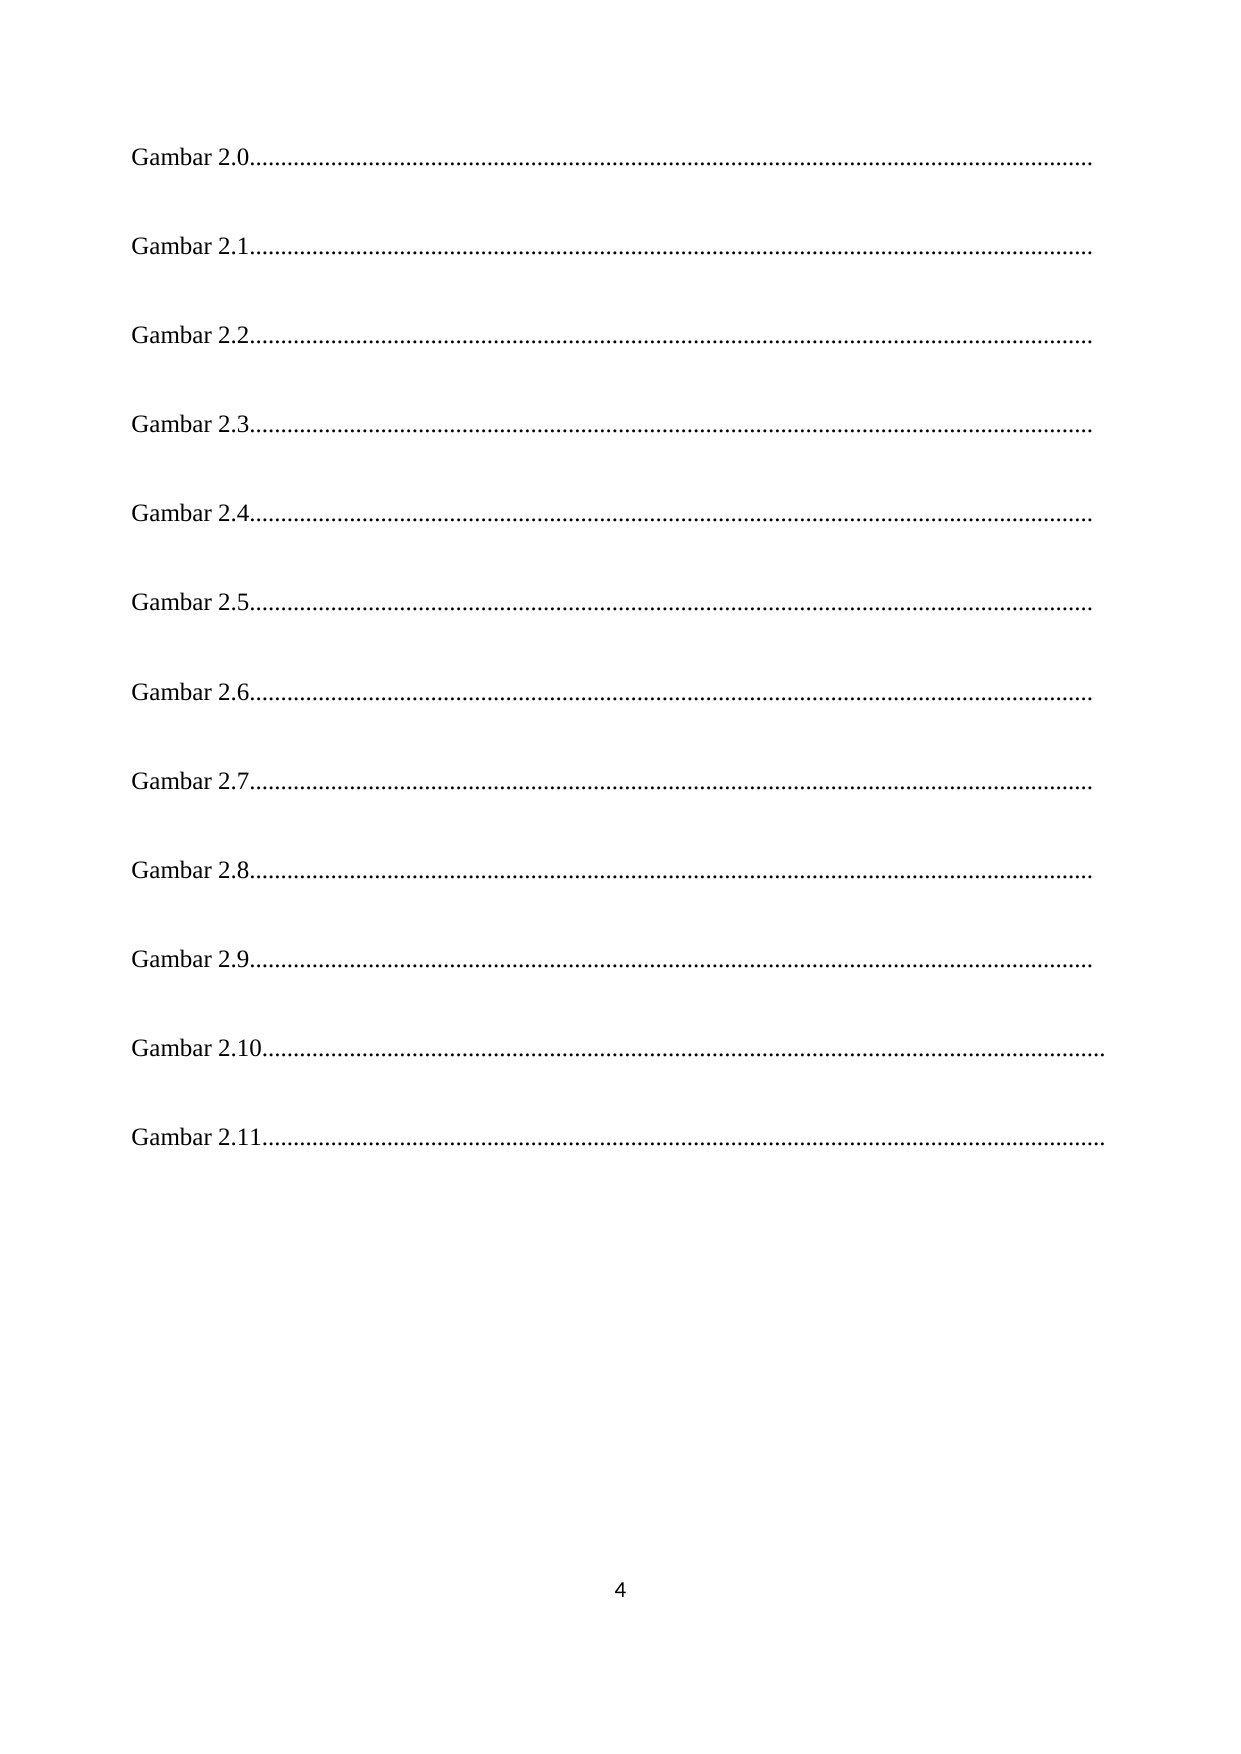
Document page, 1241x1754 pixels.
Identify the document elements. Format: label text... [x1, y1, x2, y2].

text Gambar 2.1....................................................................................................................................... [131, 231, 1109, 259]
text Gambar 2.3....................................................................................................................................... [131, 409, 1109, 438]
text Gambar 2.11....................................................................................................................................... [131, 1122, 1109, 1151]
text Gambar 2.0....................................................................................................................................... [131, 142, 1109, 170]
text Gambar 2.8....................................................................................................................................... [131, 855, 1109, 884]
text Gambar 2.9....................................................................................................................................... [131, 944, 1109, 973]
text Gambar 2.10....................................................................................................................................... [131, 1033, 1109, 1062]
text Gambar 2.6....................................................................................................................................... [131, 677, 1109, 705]
text Gambar 2.7....................................................................................................................................... [131, 766, 1109, 794]
text Gambar 2.5....................................................................................................................................... [131, 587, 1109, 616]
text Gambar 2.2....................................................................................................................................... [131, 320, 1109, 349]
text Gambar 2.4....................................................................................................................................... [131, 498, 1109, 527]
